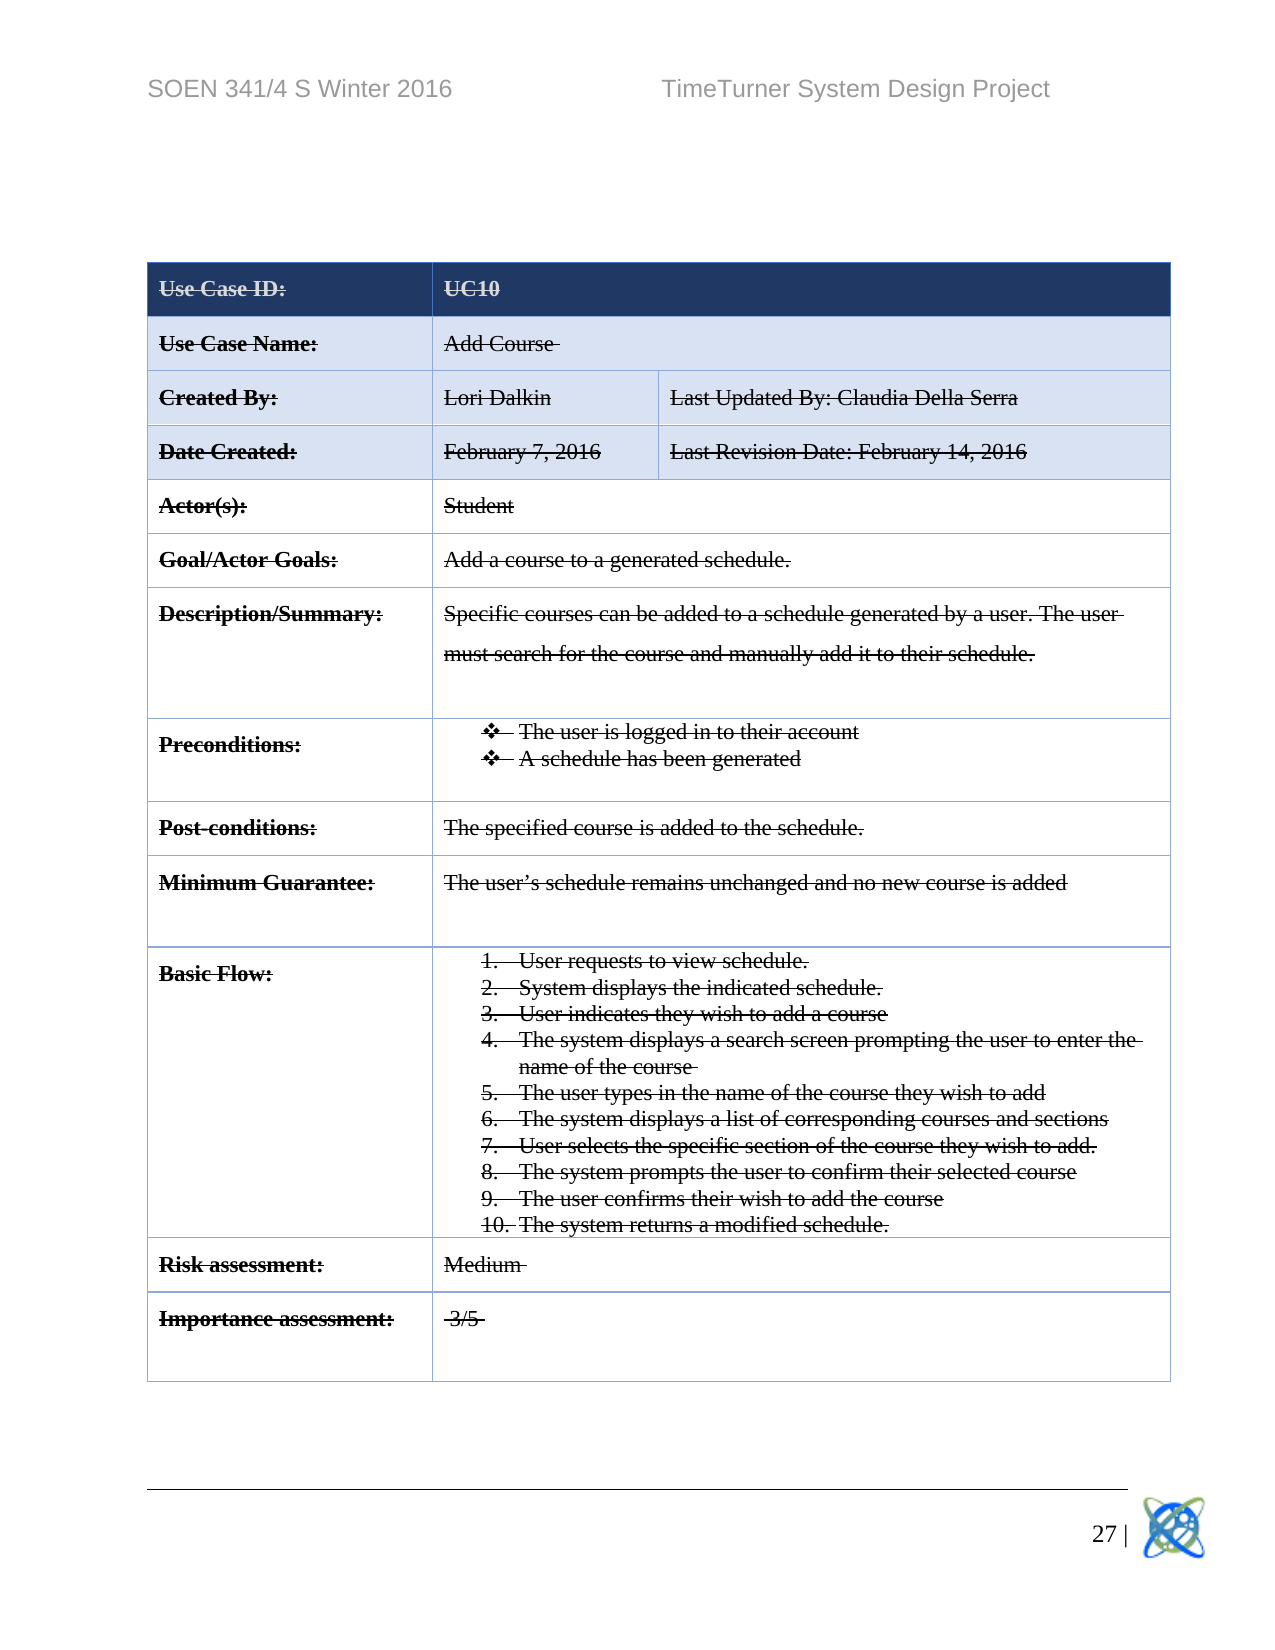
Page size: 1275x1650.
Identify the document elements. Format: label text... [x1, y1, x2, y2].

table_cell Use Case Name: [148, 317, 432, 370]
table_cell The user’s schedule remains unchanged and no new course is added [433, 856, 1170, 946]
table_cell The specified course is added to the schedule. [433, 802, 1170, 855]
table_cell Description/Summary: [148, 588, 432, 717]
table_cell February 7, 2016 [433, 426, 658, 479]
table_cell Specific courses can be added to a schedule generated by a user. The user must search for the course and manually add it to their schedule. [433, 588, 1170, 717]
table_cell Lori Dalkin [433, 371, 658, 424]
table_cell 3/5 [433, 1293, 1170, 1381]
table_cell Actor(s): [148, 480, 432, 533]
table_cell Add a course to a generated schedule. [433, 534, 1170, 587]
table_cell Last Revision Date: February 14, 2016 [659, 426, 1170, 479]
table_cell Importance assessment: [148, 1293, 432, 1381]
table_cell User requests to view schedule. System displays the indicated schedule. User indicates they wish to add a course The system displays a search screen prompting the user to enter the name of the course The user types in the name of the course they wish to add The system displays a list of corresponding courses and sections User selects the specific section of the course they wish to add. The system prompts the user to confirm their selected course The user confirms their wish to add the course The system returns a modified schedule. [433, 948, 1170, 1237]
table_cell Preconditions: [148, 719, 432, 801]
table_cell Medium [433, 1238, 1170, 1291]
table_header Use Case ID: [148, 263, 432, 316]
picture [1123, 1490, 1224, 1566]
table_cell Add Course [433, 317, 1170, 370]
table_cell Created By: [148, 371, 432, 424]
table_header UC10 [433, 263, 1170, 316]
table_cell Last Updated By: Claudia Della Serra [659, 371, 1170, 424]
table_cell Student [433, 480, 1170, 533]
table_cell Post-conditions: [148, 802, 432, 855]
table_cell Minimum Guarantee: [148, 856, 432, 946]
table_cell Risk assessment: [148, 1238, 432, 1291]
table_cell Date Created: [148, 426, 432, 479]
table_cell The user is logged in to their account A schedule has been generated [433, 719, 1170, 801]
table_cell Goal/Actor Goals: [148, 534, 432, 587]
table_cell Basic Flow: [148, 948, 432, 1237]
